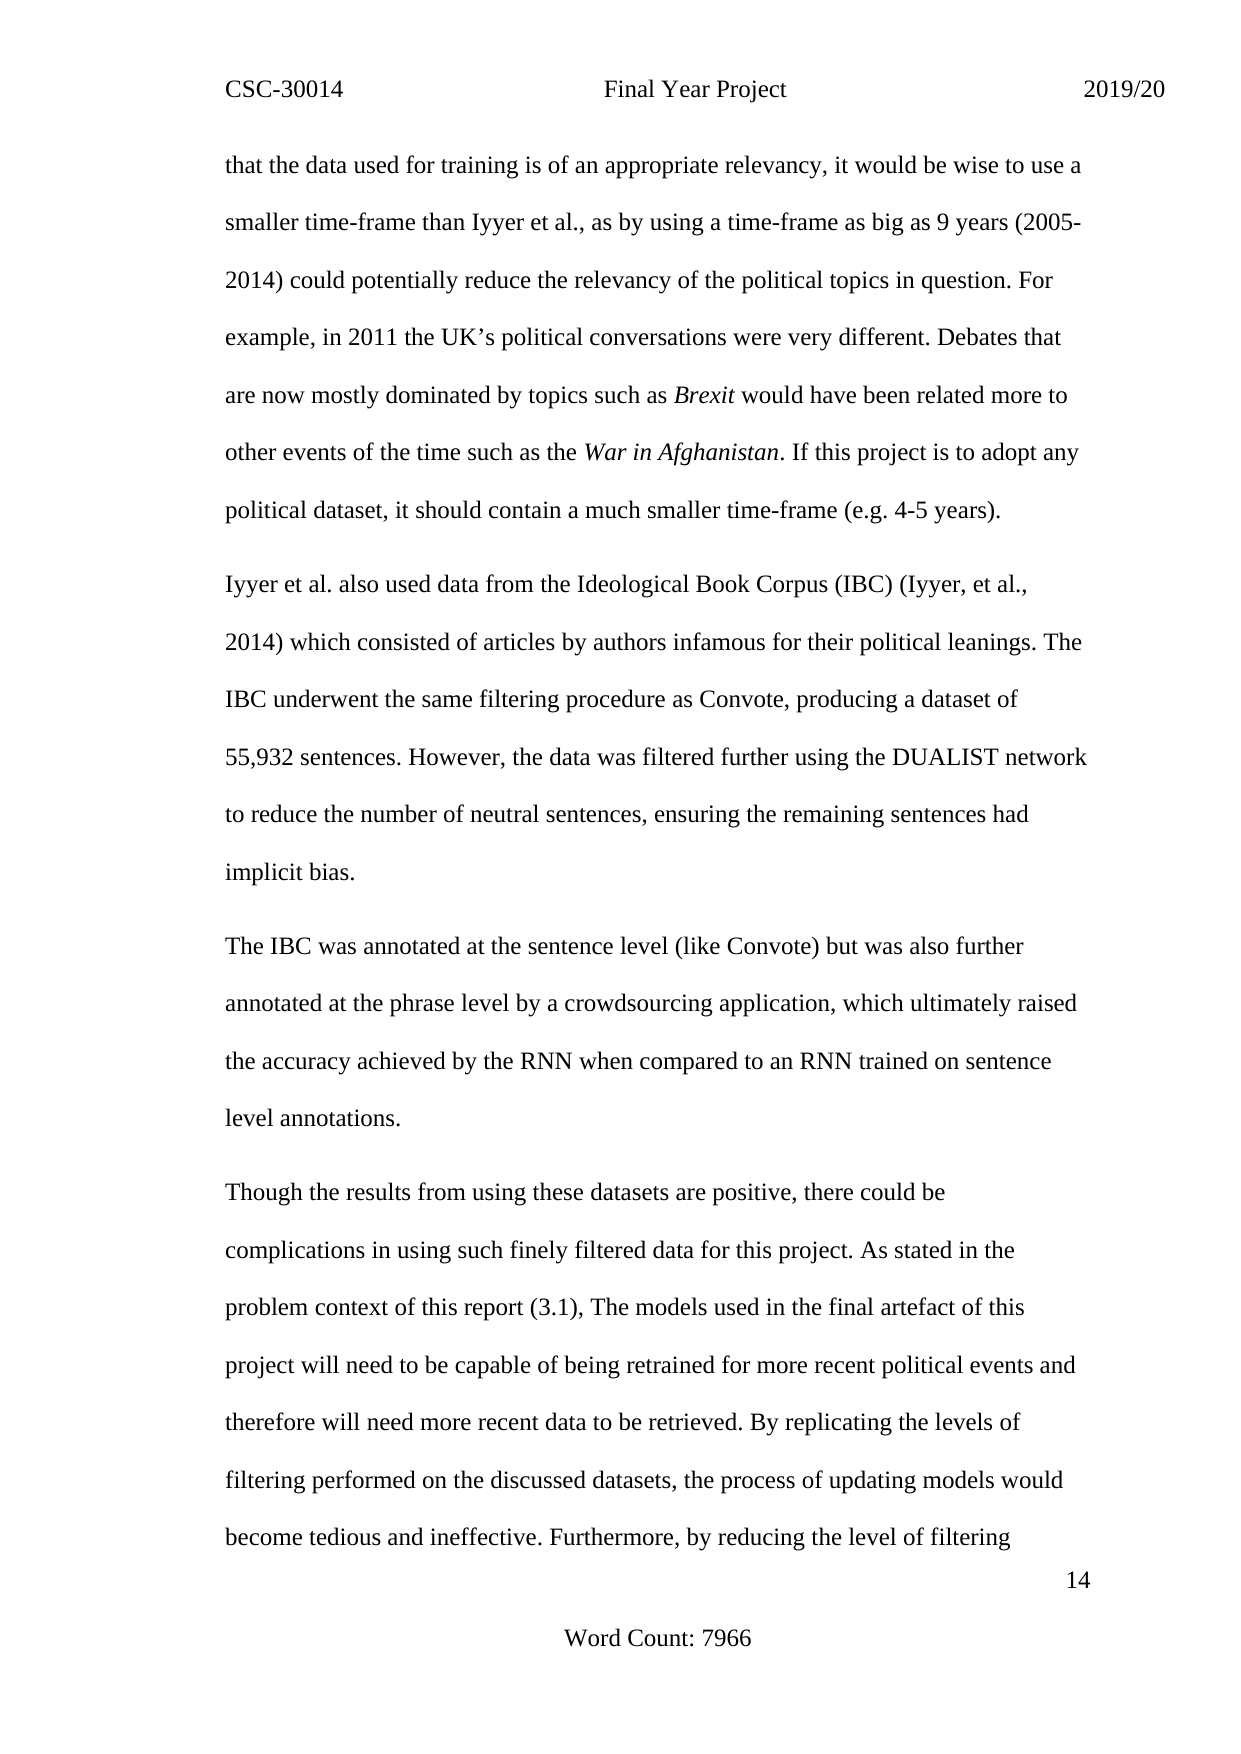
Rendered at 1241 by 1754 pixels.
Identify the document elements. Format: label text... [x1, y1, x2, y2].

text Iyyer et al. also used data from the Ideological Book Corpus (IBC) which consisted of articles by authors infamous for their political leanings. The IBC underwent the same filtering procedure as Convote, producing a dataset of 55,932 sentences. However, the data was filtered further using the DUALIST network to reduce the number of neutral sentences, ensuring the remaining sentences had implicit bias. [225, 569, 1090, 885]
text The IBC was annotated at the sentence level (like Convote) but was also further annotated at the phrase level by a crowdsourcing application, which ultimately raised the accuracy achieved by the RNN when compared to an RNN trained on sentence level annotations. [225, 931, 1090, 1132]
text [225, 1177, 1090, 1551]
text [225, 150, 1090, 524]
